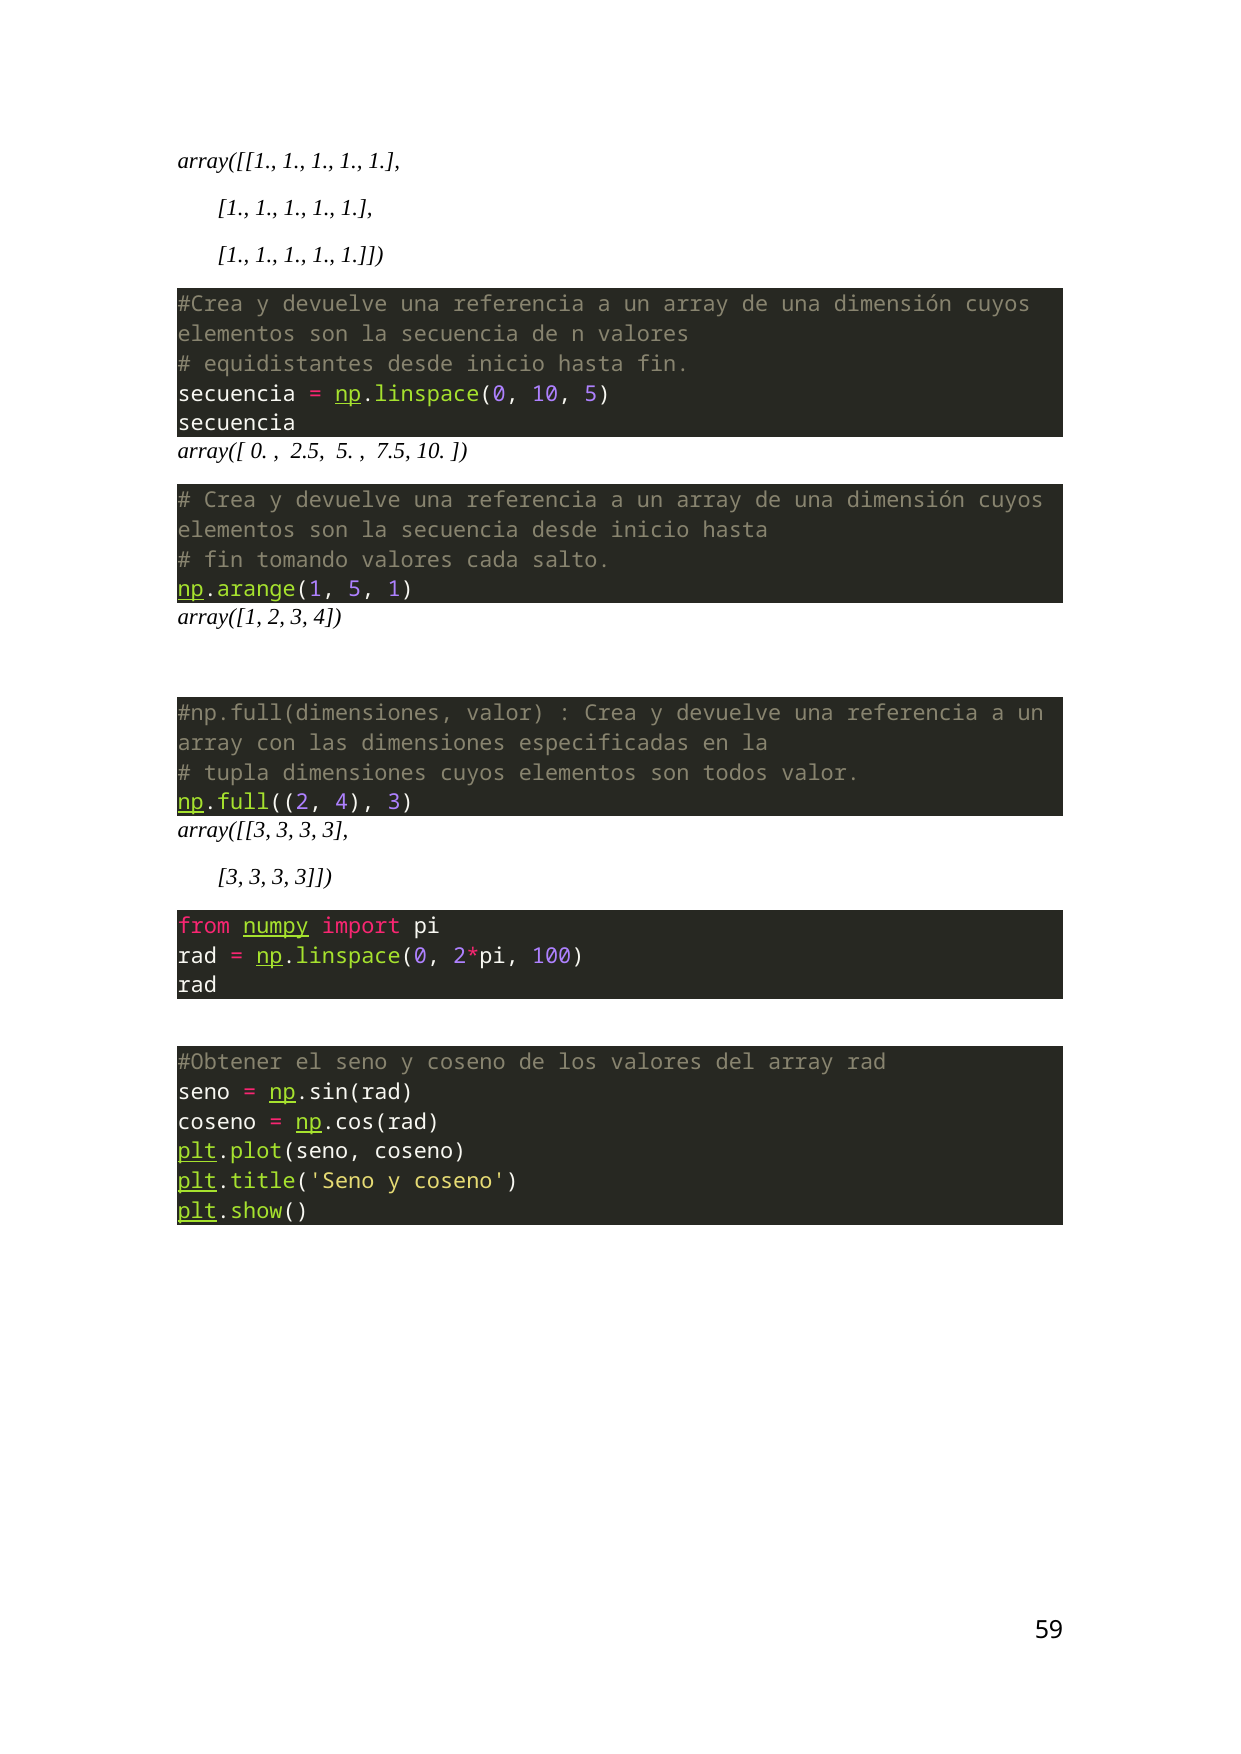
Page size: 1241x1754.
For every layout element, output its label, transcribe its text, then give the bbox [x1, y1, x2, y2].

text np.full((2, 4), 3) [177, 786, 1063, 816]
text coseno = np.cos(rad) [177, 1106, 1063, 1136]
text secuencia = np.linspace(0, 10, 5) [177, 378, 1063, 407]
text [1., 1., 1., 1., 1.]]) [177, 241, 1063, 268]
text # fin tomando valores cada salto. [177, 544, 1063, 573]
text array([[3, 3, 3, 3], [177, 816, 1063, 842]
text # Crea y devuelve una referencia a un array de una dimensión cuyos elementos son la secuencia desde inicio hasta [177, 484, 1063, 544]
text #Obtener el seno y coseno de los valores del array rad [177, 1046, 1063, 1076]
text from numpy import pi [177, 910, 1063, 940]
text np.arange(1, 5, 1) [177, 573, 1063, 603]
text array([[1., 1., 1., 1., 1.], [177, 148, 1063, 174]
text plt.title('Seno y coseno') [177, 1165, 1063, 1195]
text seno = np.sin(rad) [177, 1076, 1063, 1106]
text secuencia [177, 407, 1063, 437]
text rad [177, 969, 1063, 999]
text # tupla dimensiones cuyos elementos son todos valor. [177, 757, 1063, 786]
text [1., 1., 1., 1., 1.], [177, 194, 1063, 221]
text rad = np.linspace(0, 2*pi, 100) [177, 940, 1063, 969]
text # equidistantes desde inicio hasta fin. [177, 348, 1063, 378]
text #Crea y devuelve una referencia a un array de una dimensión cuyos elementos son la secuencia de n valores [177, 288, 1063, 348]
text plt.show() [177, 1195, 1063, 1225]
text array([ 0. , 2.5, 5. , 7.5, 10. ]) [177, 437, 1063, 463]
text plt.plot(seno, coseno) [177, 1136, 1063, 1165]
text [3, 3, 3, 3]]) [177, 863, 1063, 889]
text array([1, 2, 3, 4]) [177, 603, 1063, 629]
text #np.full(dimensiones, valor) : Crea y devuelve una referencia a un array con las dimensiones especificadas en la [177, 697, 1063, 757]
